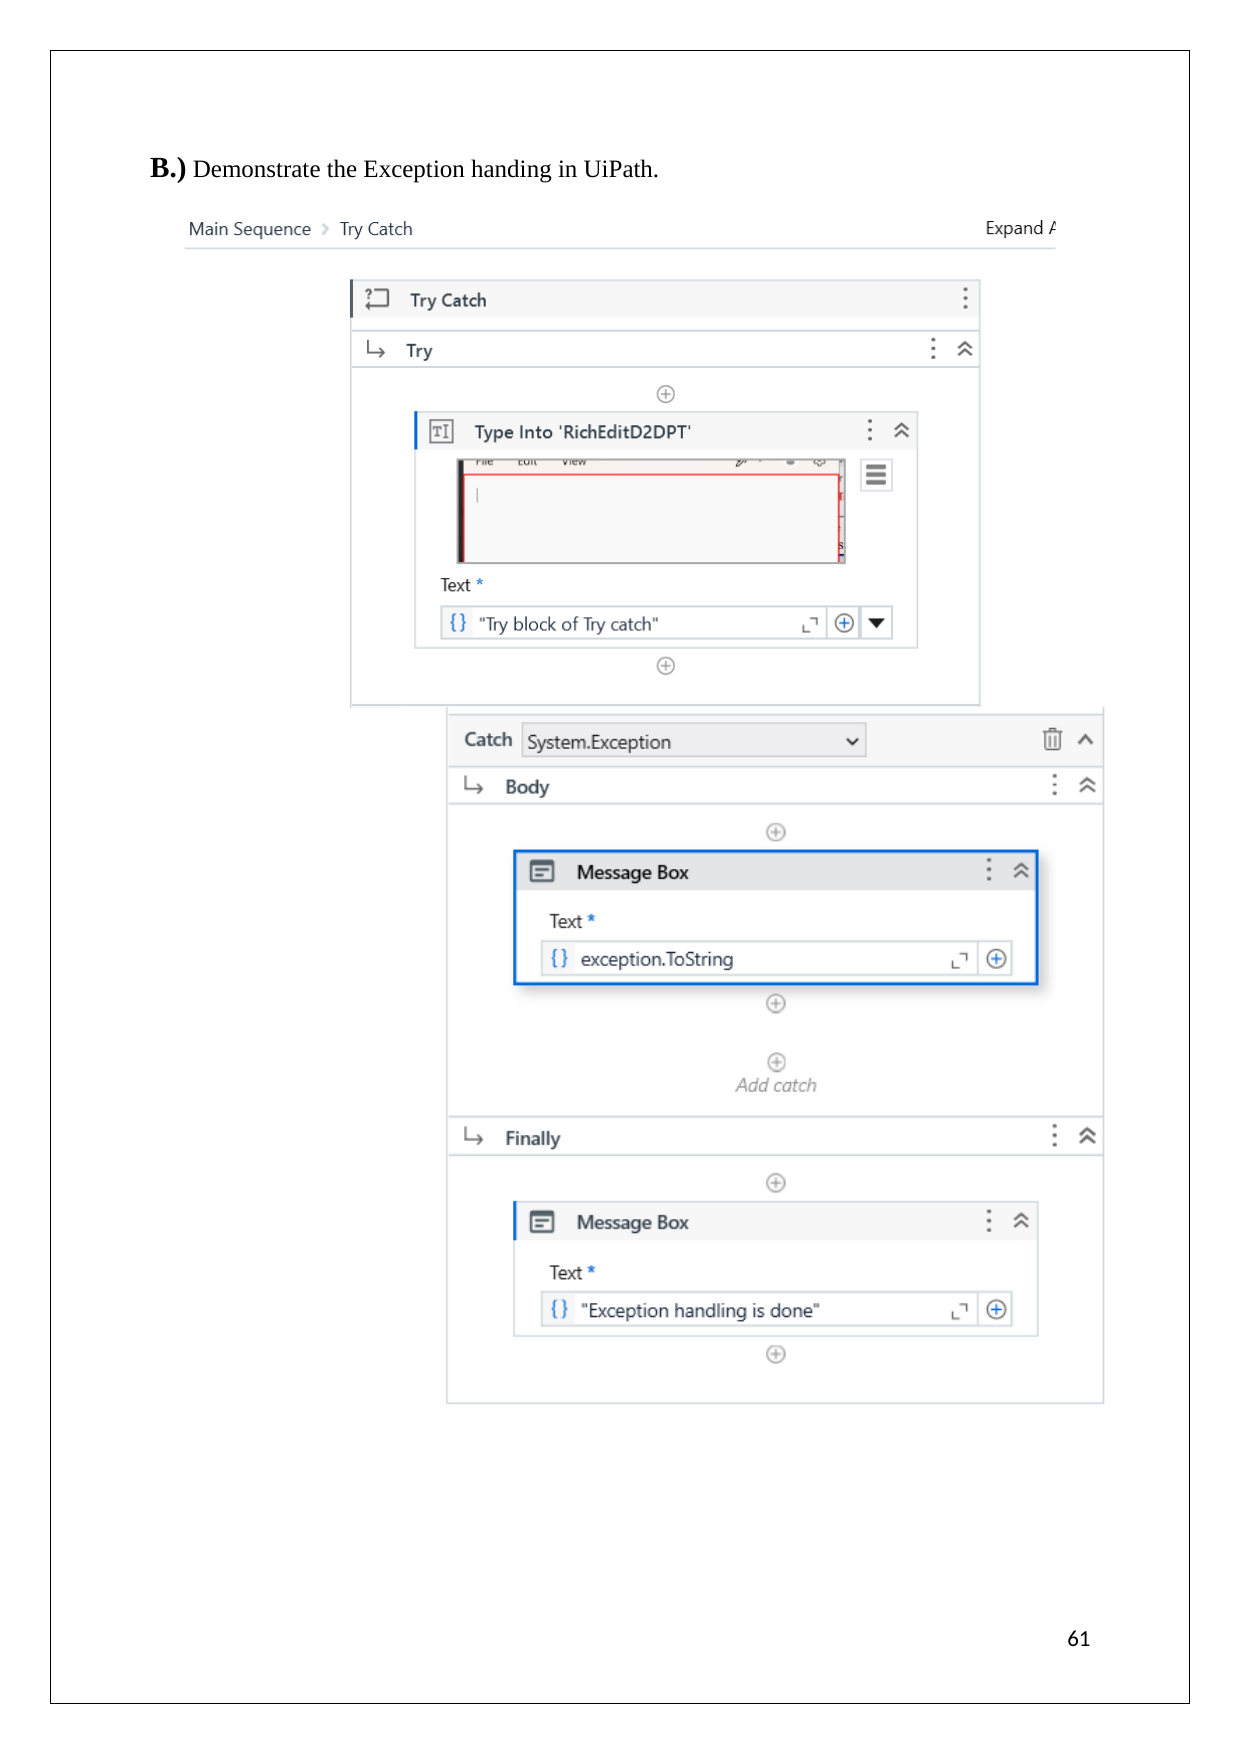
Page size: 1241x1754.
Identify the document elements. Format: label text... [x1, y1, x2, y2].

picture [184, 212, 1138, 1414]
text B.) Demonstrate the Exception handing in UiPath. [150, 150, 1090, 183]
